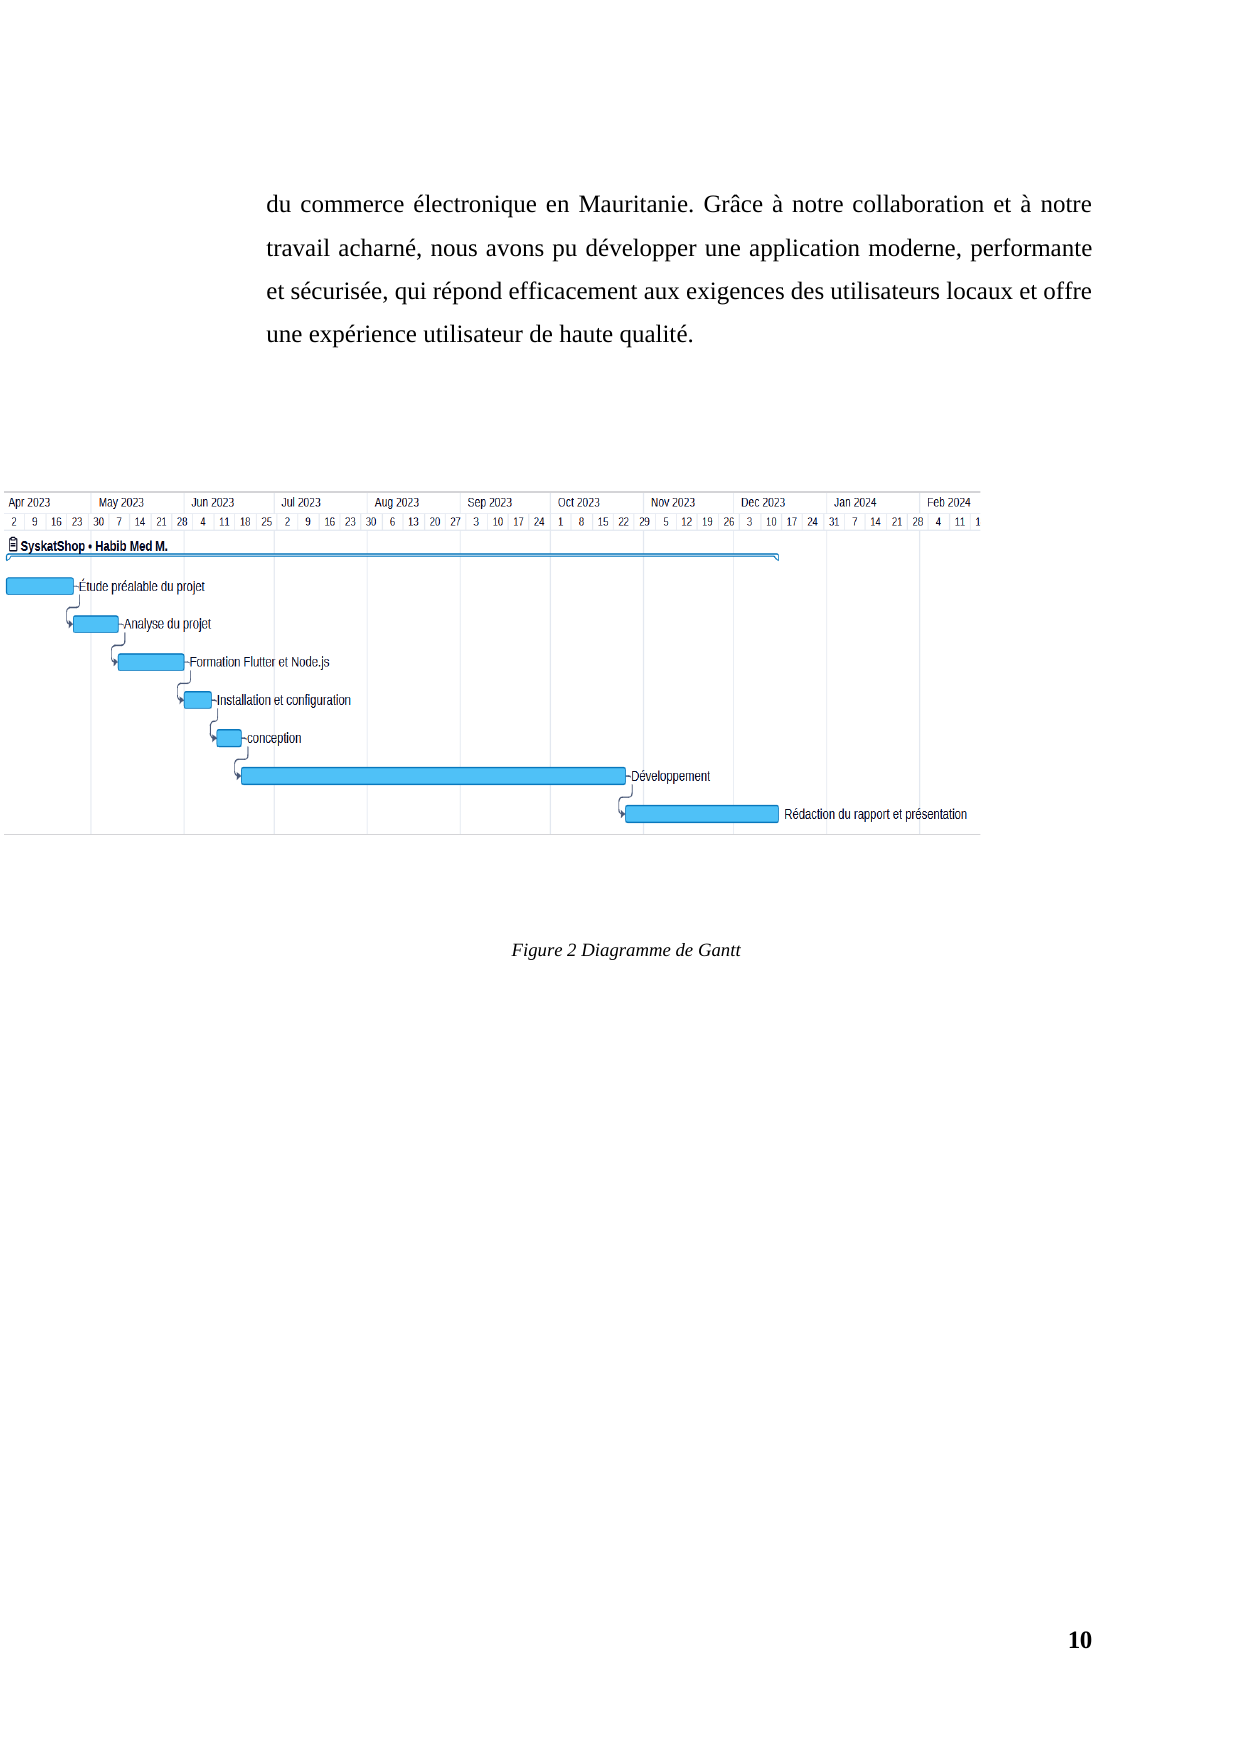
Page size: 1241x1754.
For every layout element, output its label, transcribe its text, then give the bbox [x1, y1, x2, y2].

picture [4, 491, 981, 835]
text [266, 189, 1093, 348]
text Figure 2 Diagramme de Gantt [4, 939, 1170, 961]
